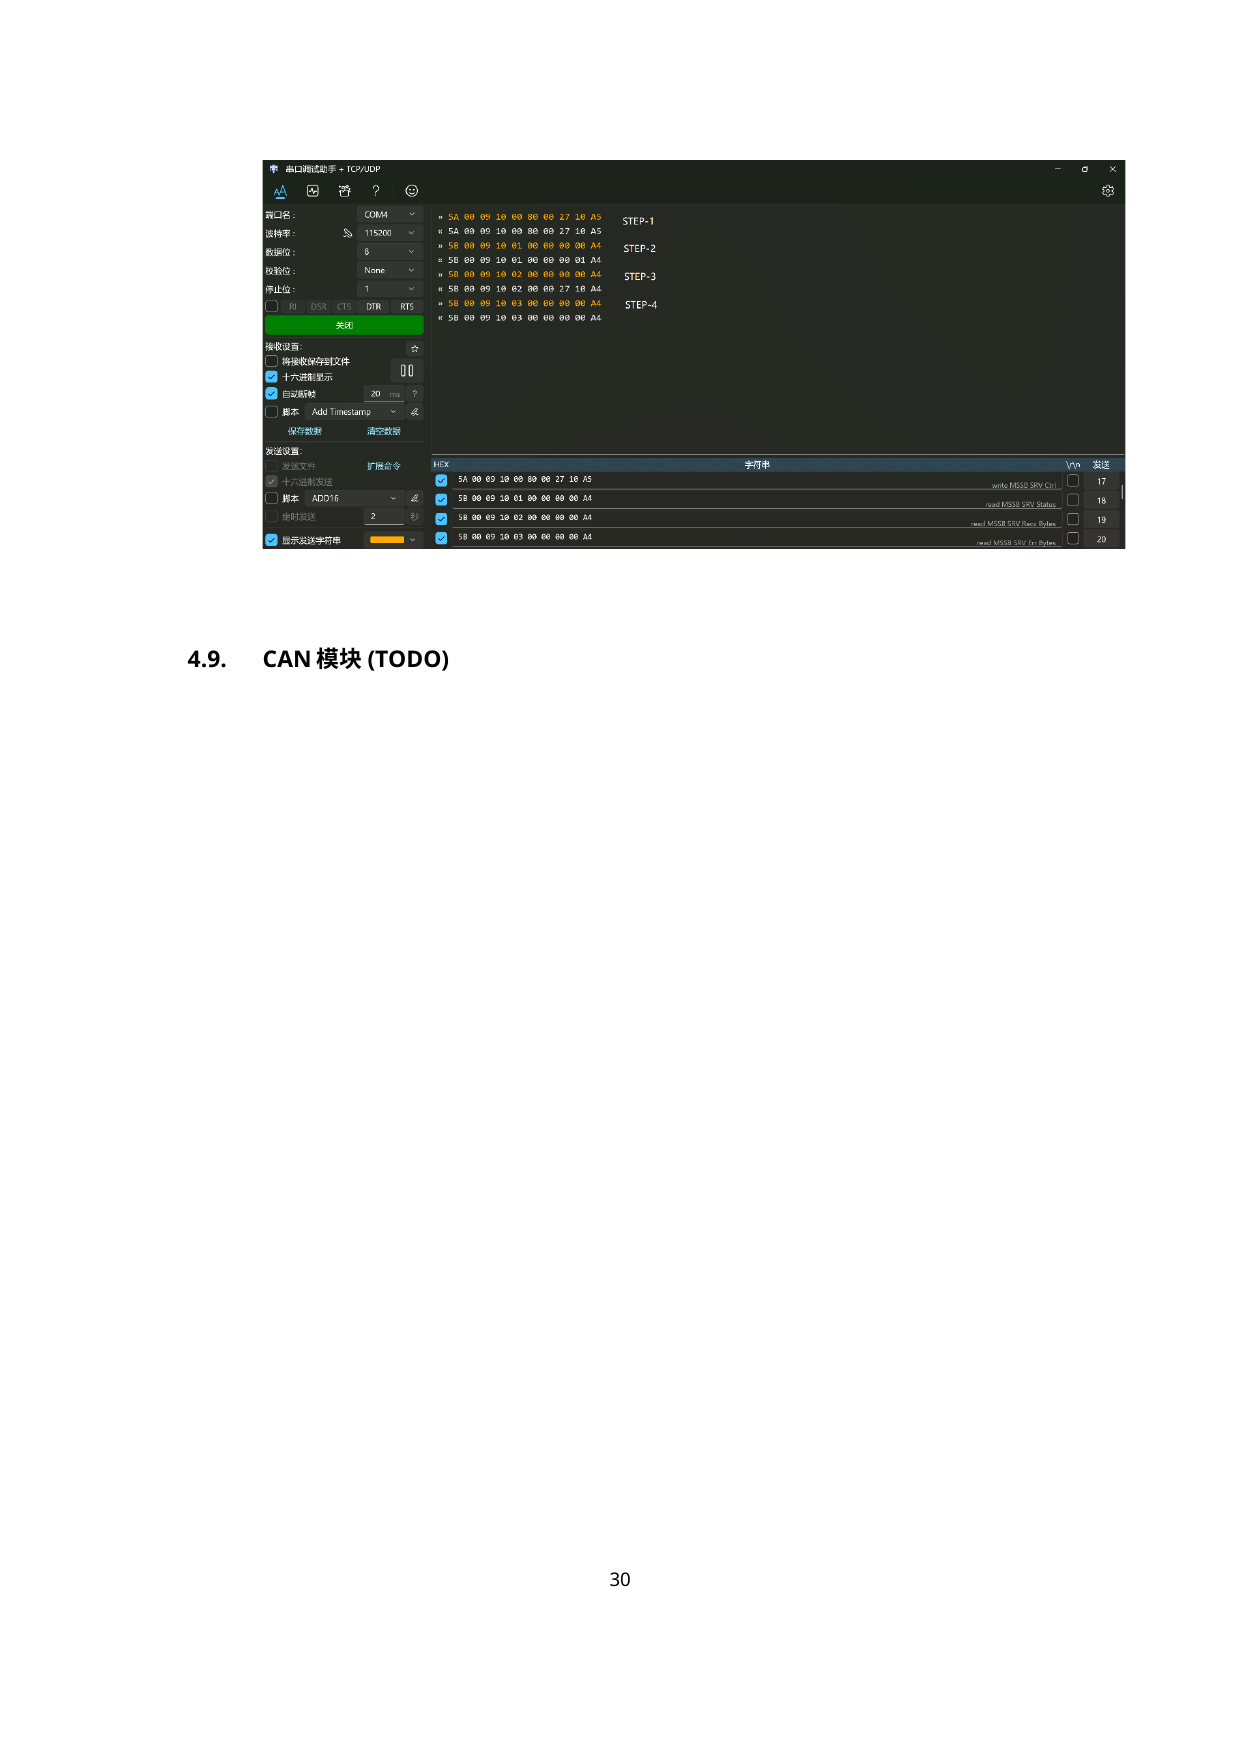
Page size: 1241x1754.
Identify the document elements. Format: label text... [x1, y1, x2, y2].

picture [262, 160, 1126, 549]
subtitle CAN模块 (TODO) [187, 624, 1053, 689]
